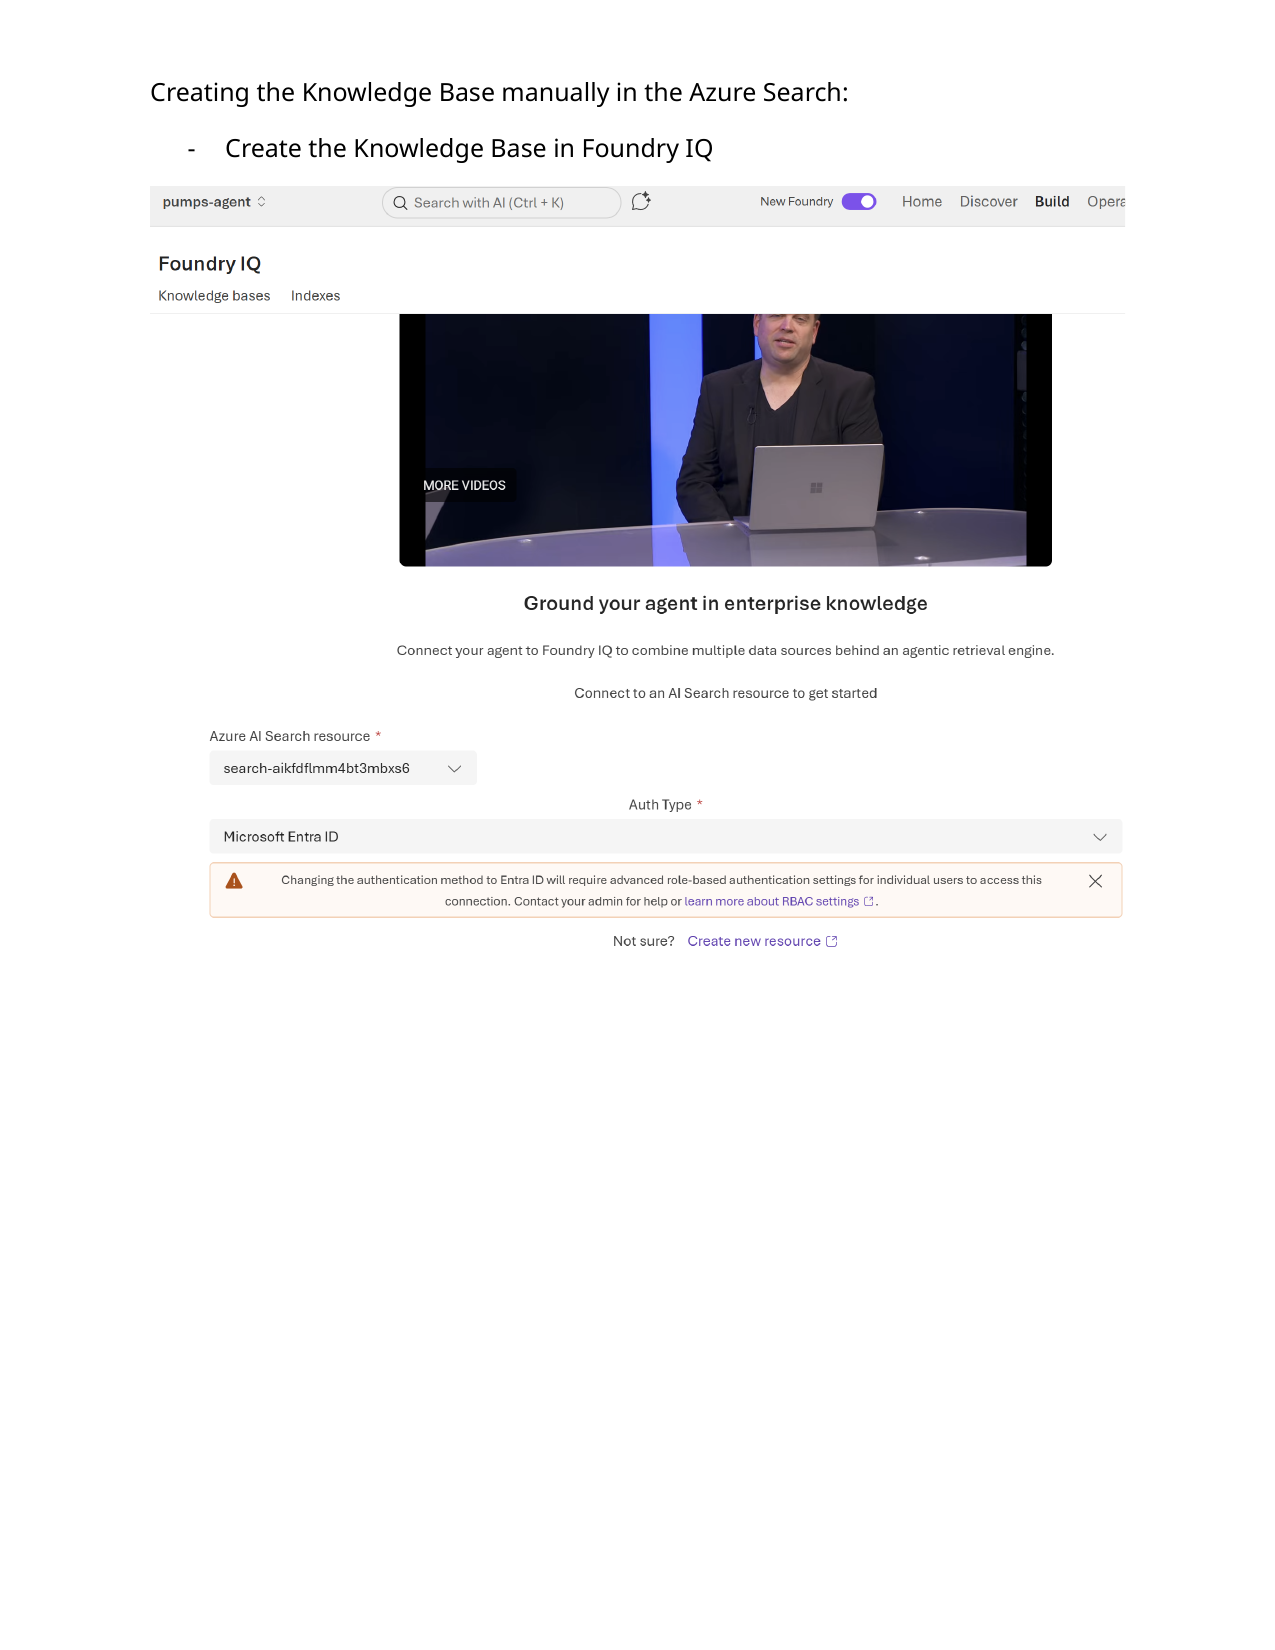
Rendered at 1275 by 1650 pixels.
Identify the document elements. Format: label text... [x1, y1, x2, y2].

list Create the Knowledge Base in Foundry IQ [187, 131, 1125, 165]
text Creating the Knowledge Base manually in the Azure Search: [150, 75, 1125, 109]
picture [150, 186, 1125, 959]
